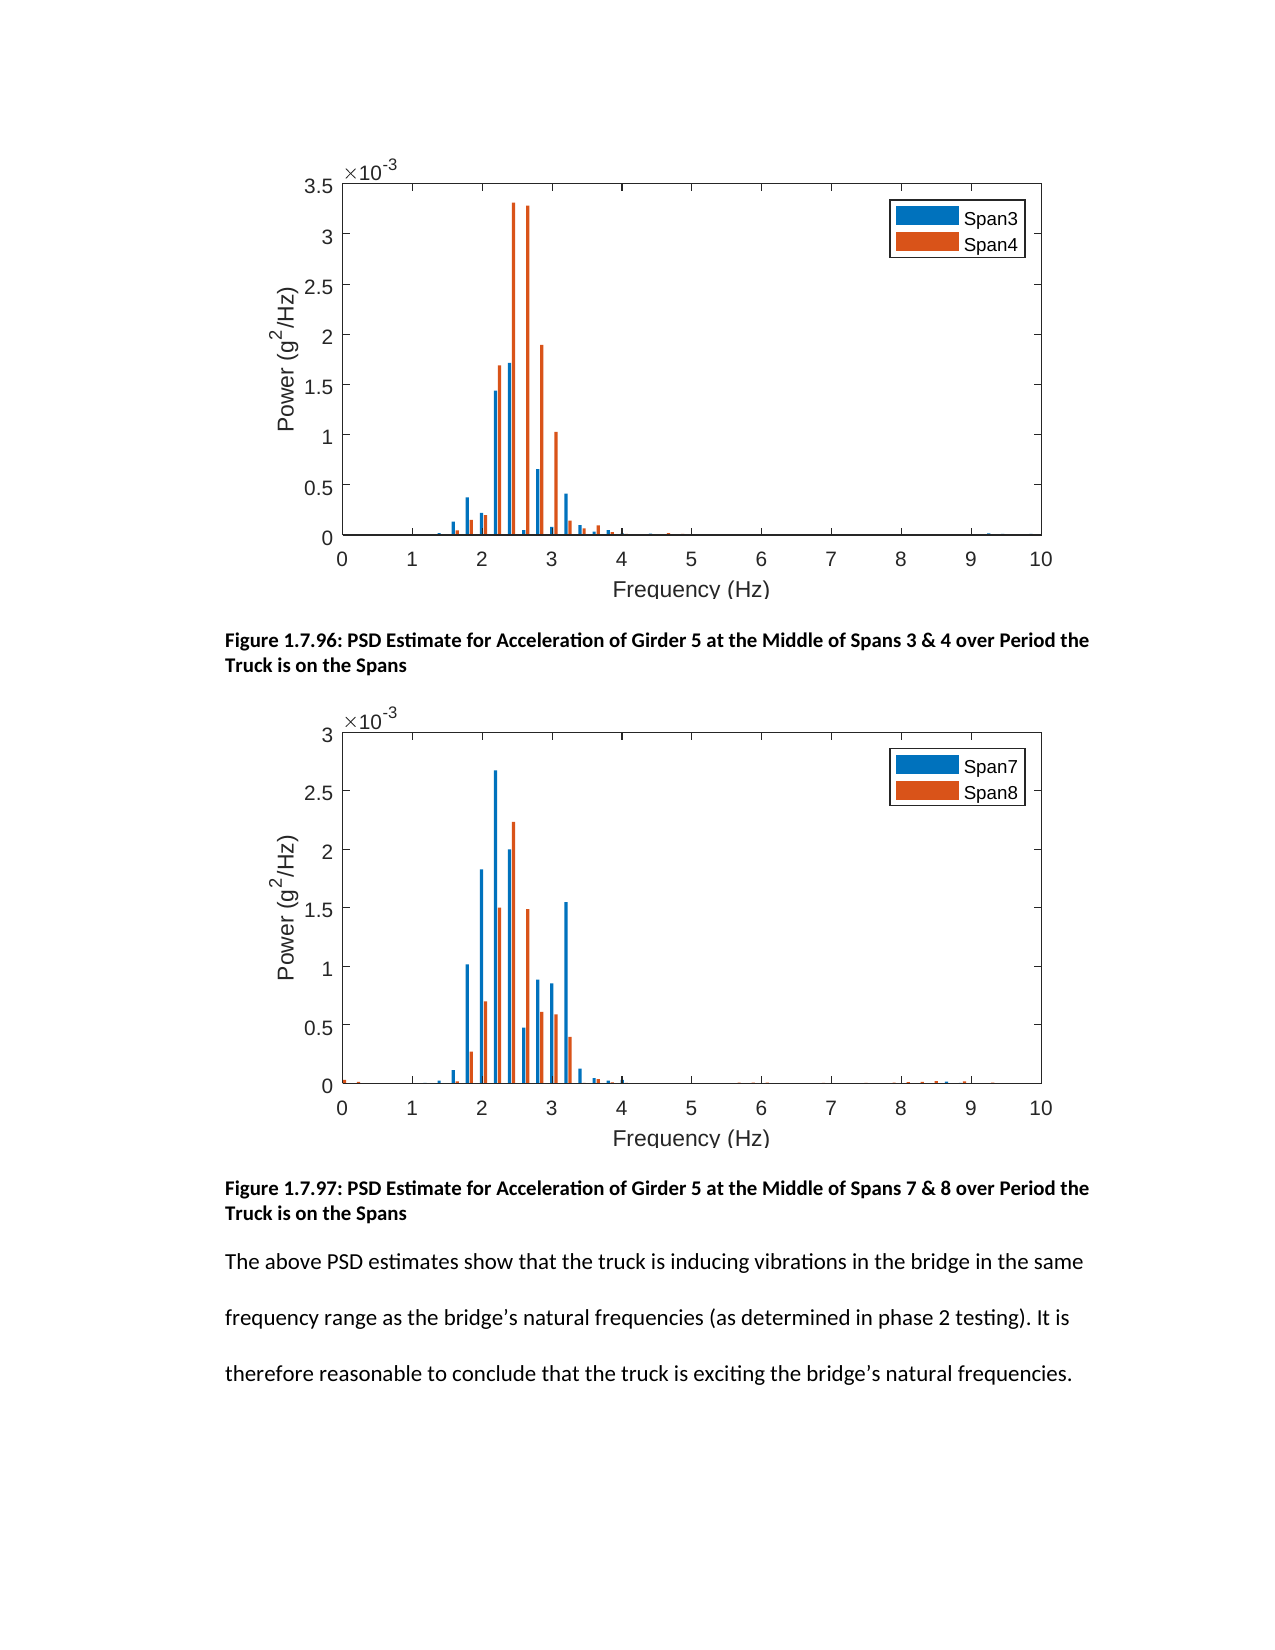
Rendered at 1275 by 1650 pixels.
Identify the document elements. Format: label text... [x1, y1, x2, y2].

text The above PSD estimates show that the truck is inducing vibrations in the bridge in the same frequency range as the bridge’s natural frequencies (as determined in phase 2 testing). It is therefore reasonable to conclude that the truck is exciting the bridge’s natural frequencies. [225, 1247, 1125, 1387]
